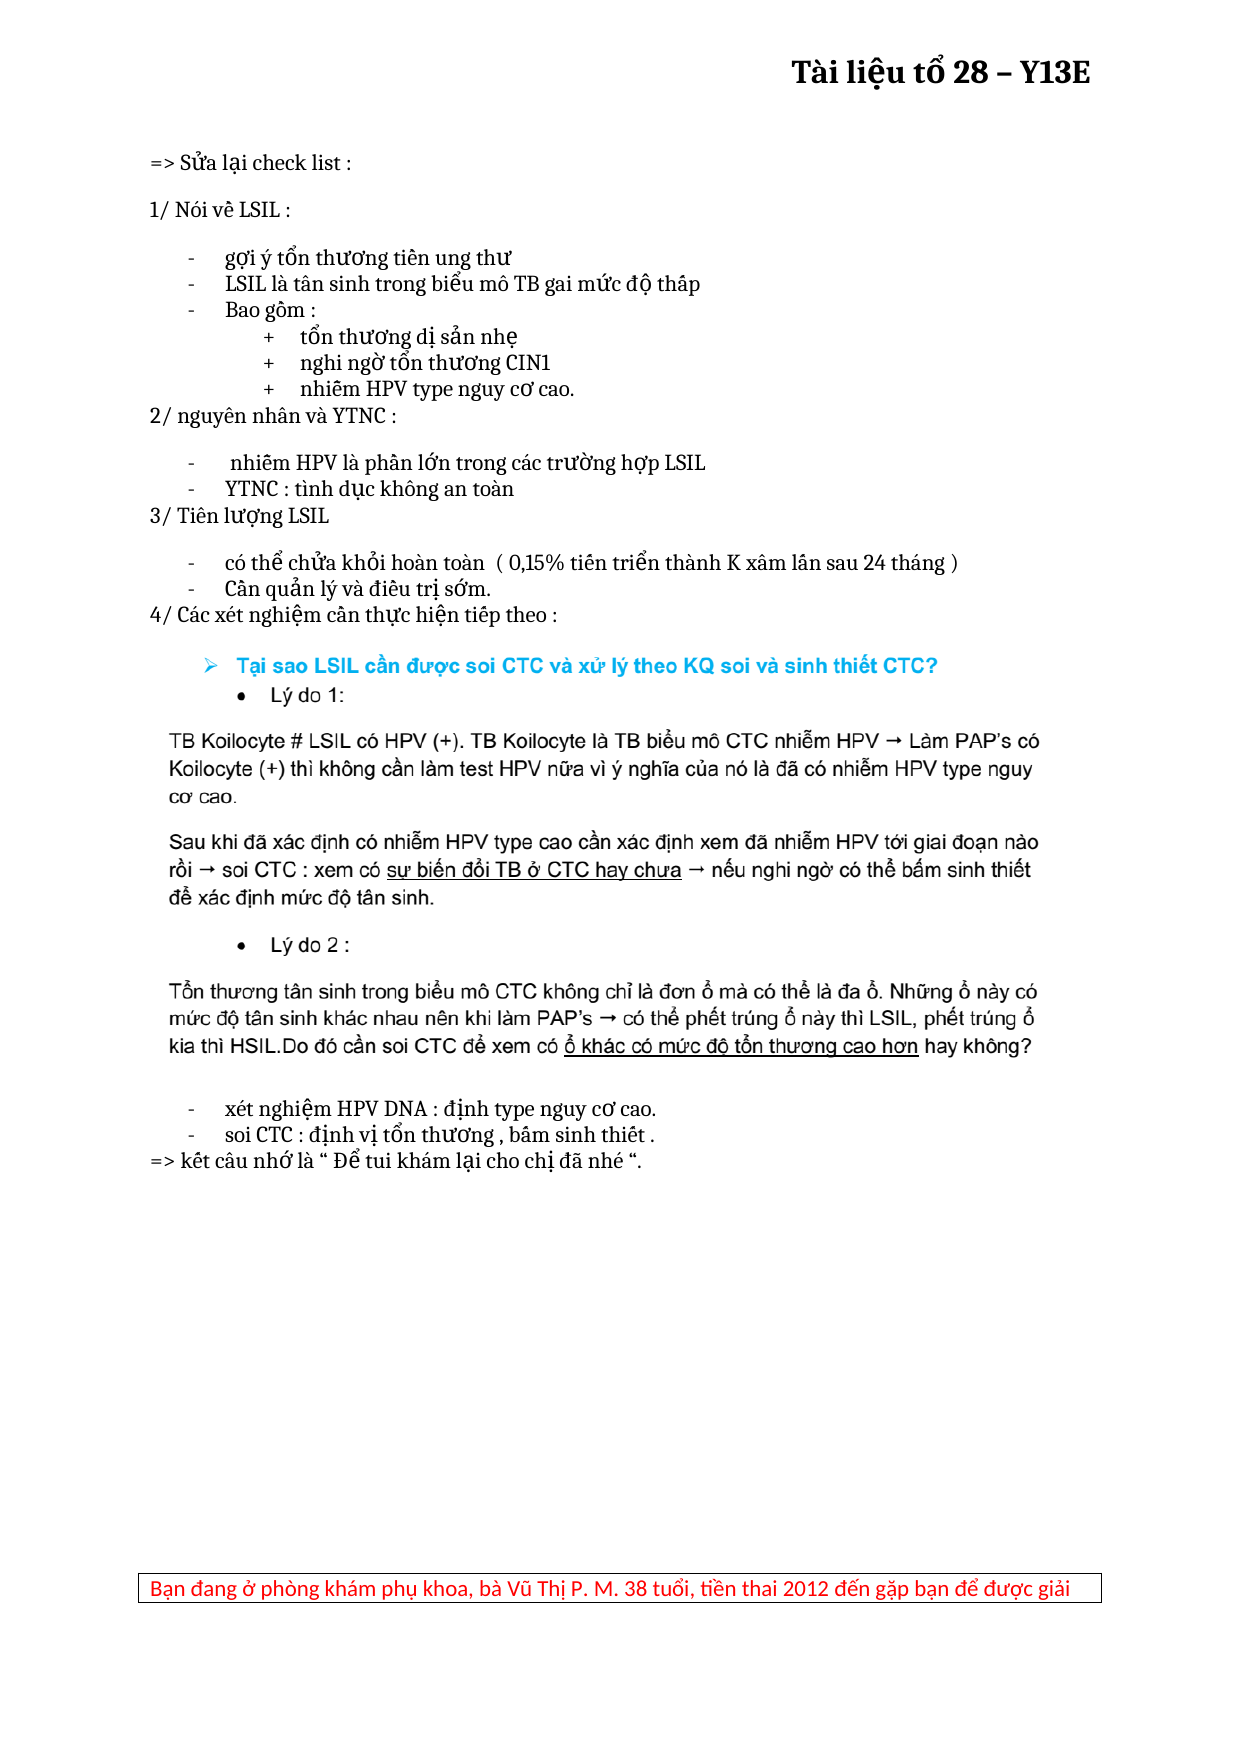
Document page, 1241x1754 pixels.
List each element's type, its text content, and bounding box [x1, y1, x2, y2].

list nhiễm HPV type nguy cơ cao. [262, 376, 1090, 402]
list soi CTC : định vị tổn thương , bấm sinh thiết . [187, 1122, 1090, 1148]
list nhiễm HPV là phần lớn trong các trường hợp LSIL [187, 450, 1090, 476]
list YTNC : tình dục không an toàn [187, 476, 1090, 502]
list nghi ngờ tổn thương CIN1 [262, 350, 1090, 376]
list gợi ý tổn thương tiền ung thư [187, 244, 1090, 271]
list LSIL là tân sinh trong biểu mô TB gai mức độ thấp [187, 271, 1090, 297]
text 2/ nguyên nhân và YTNC : [150, 402, 1090, 429]
text 4/ Các xét nghiệm cần thực hiện tiếp theo : [150, 602, 1090, 629]
text => kết câu nhớ là “ Để tui khám lại cho chị đã nhé “. [150, 1148, 1090, 1174]
list tổn thương dị sản nhẹ [262, 323, 1090, 350]
text => Sửa lại check list : [150, 150, 1090, 176]
picture [150, 649, 1091, 1075]
list có thể chửa khỏi hoàn toàn ( 0,15% tiến triển thành K xâm lấn sau 24 tháng ) [187, 549, 1090, 576]
list Cần quản lý và điều trị sớm. [187, 576, 1090, 602]
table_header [139, 1574, 1101, 1602]
list Bao gồm : [187, 297, 1090, 323]
list xét nghiệm HPV DNA : định type nguy cơ cao. [187, 1095, 1090, 1122]
text 1/ Nói về LSIL : [150, 197, 1090, 223]
text 3/ Tiên lượng LSIL [150, 502, 1090, 529]
